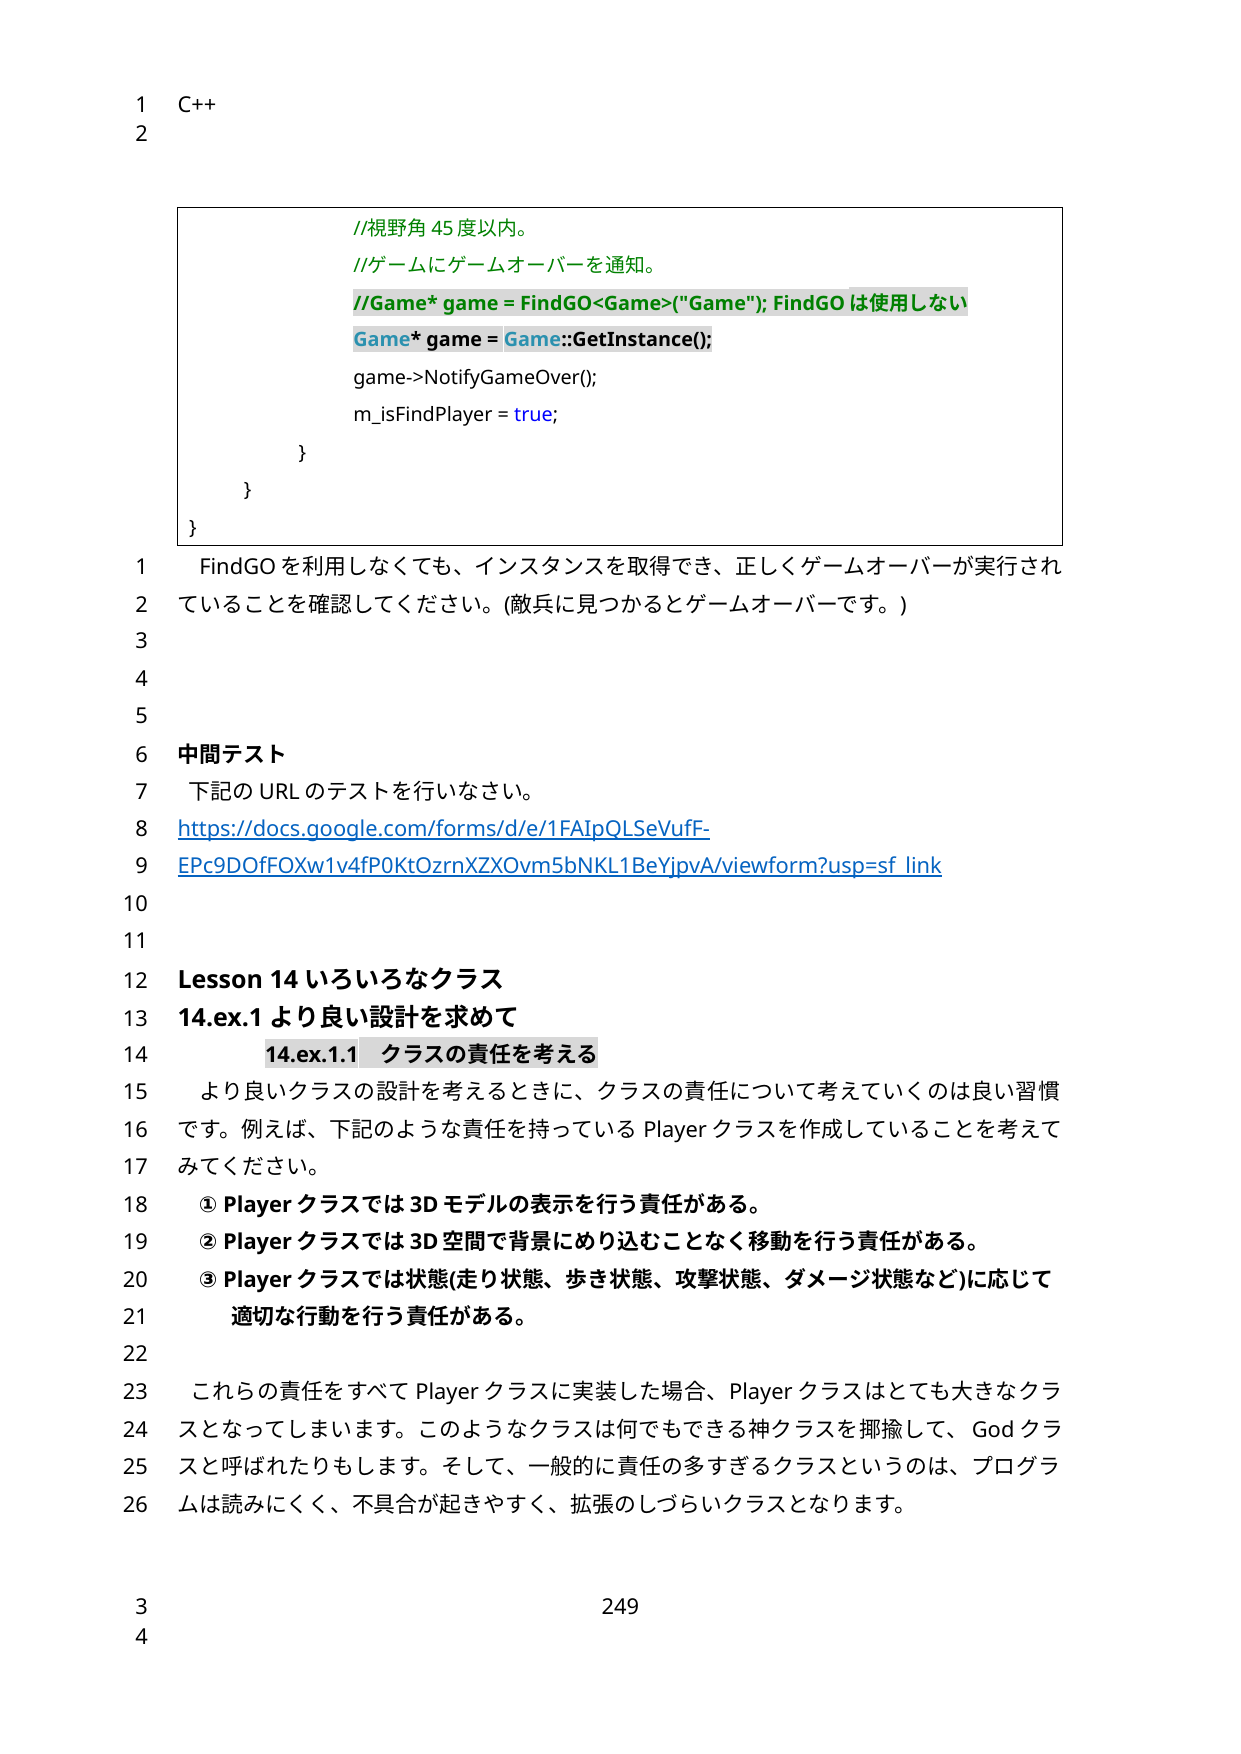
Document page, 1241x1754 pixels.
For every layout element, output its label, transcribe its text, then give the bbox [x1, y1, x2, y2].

subtitle 14.ex.1 より良い設計を求めて [177, 996, 1063, 1034]
text ① Playerクラスでは3Dモデルの表示を行う責任がある。 [177, 1184, 1063, 1221]
text これらの責任をすべてPlayerクラスに実装した場合、Playerクラスはとても大きなクラスとなってしまいます。このようなクラスは何でもできる神クラスを揶揄して、Godクラスと呼ばれたりもします。そして、一般的に責任の多すぎるクラスというのは、プログラムは読みにくく、不具合が起きやすく、拡張のしづらいクラスとなります。 [177, 1371, 1063, 1521]
text 下記のURLのテストを行いなさい。 [177, 771, 1063, 809]
text 適切な行動を行う責任がある。 [177, 1296, 1063, 1334]
text ② Playerクラスでは3D空間で背景にめり込むことなく移動を行う責任がある。 [177, 1221, 1063, 1259]
subtitle 中間テスト [177, 734, 1063, 771]
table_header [178, 208, 1062, 545]
text FindGOを利用しなくても、インスタンスを取得でき、正しくゲームオーバーが実行されていることを確認してください。(敵兵に見つかるとゲームオーバーです。) [177, 546, 1063, 621]
text ③ Playerクラスでは状態(走り状態、歩き状態、攻撃状態、ダメージ状態など)に応じて [177, 1259, 1063, 1296]
subtitle 14.ex.1.1 クラスの責任を考える [265, 1034, 1063, 1071]
text https://docs.google.com/forms/d/e/1FAIpQLSeVufF-EPc9DOfFOXw1v4fP0KtOzrnXZXOvm5bNKL1BeYjpvA/viewform?usp=sf_link [177, 809, 1063, 884]
text より良いクラスの設計を考えるときに、クラスの責任について考えていくのは良い習慣です。例えば、下記のような責任を持っているPlayerクラスを作成していることを考えてみてください。 [177, 1071, 1063, 1184]
subtitle Lesson 14 いろいろなクラス [177, 959, 1063, 996]
